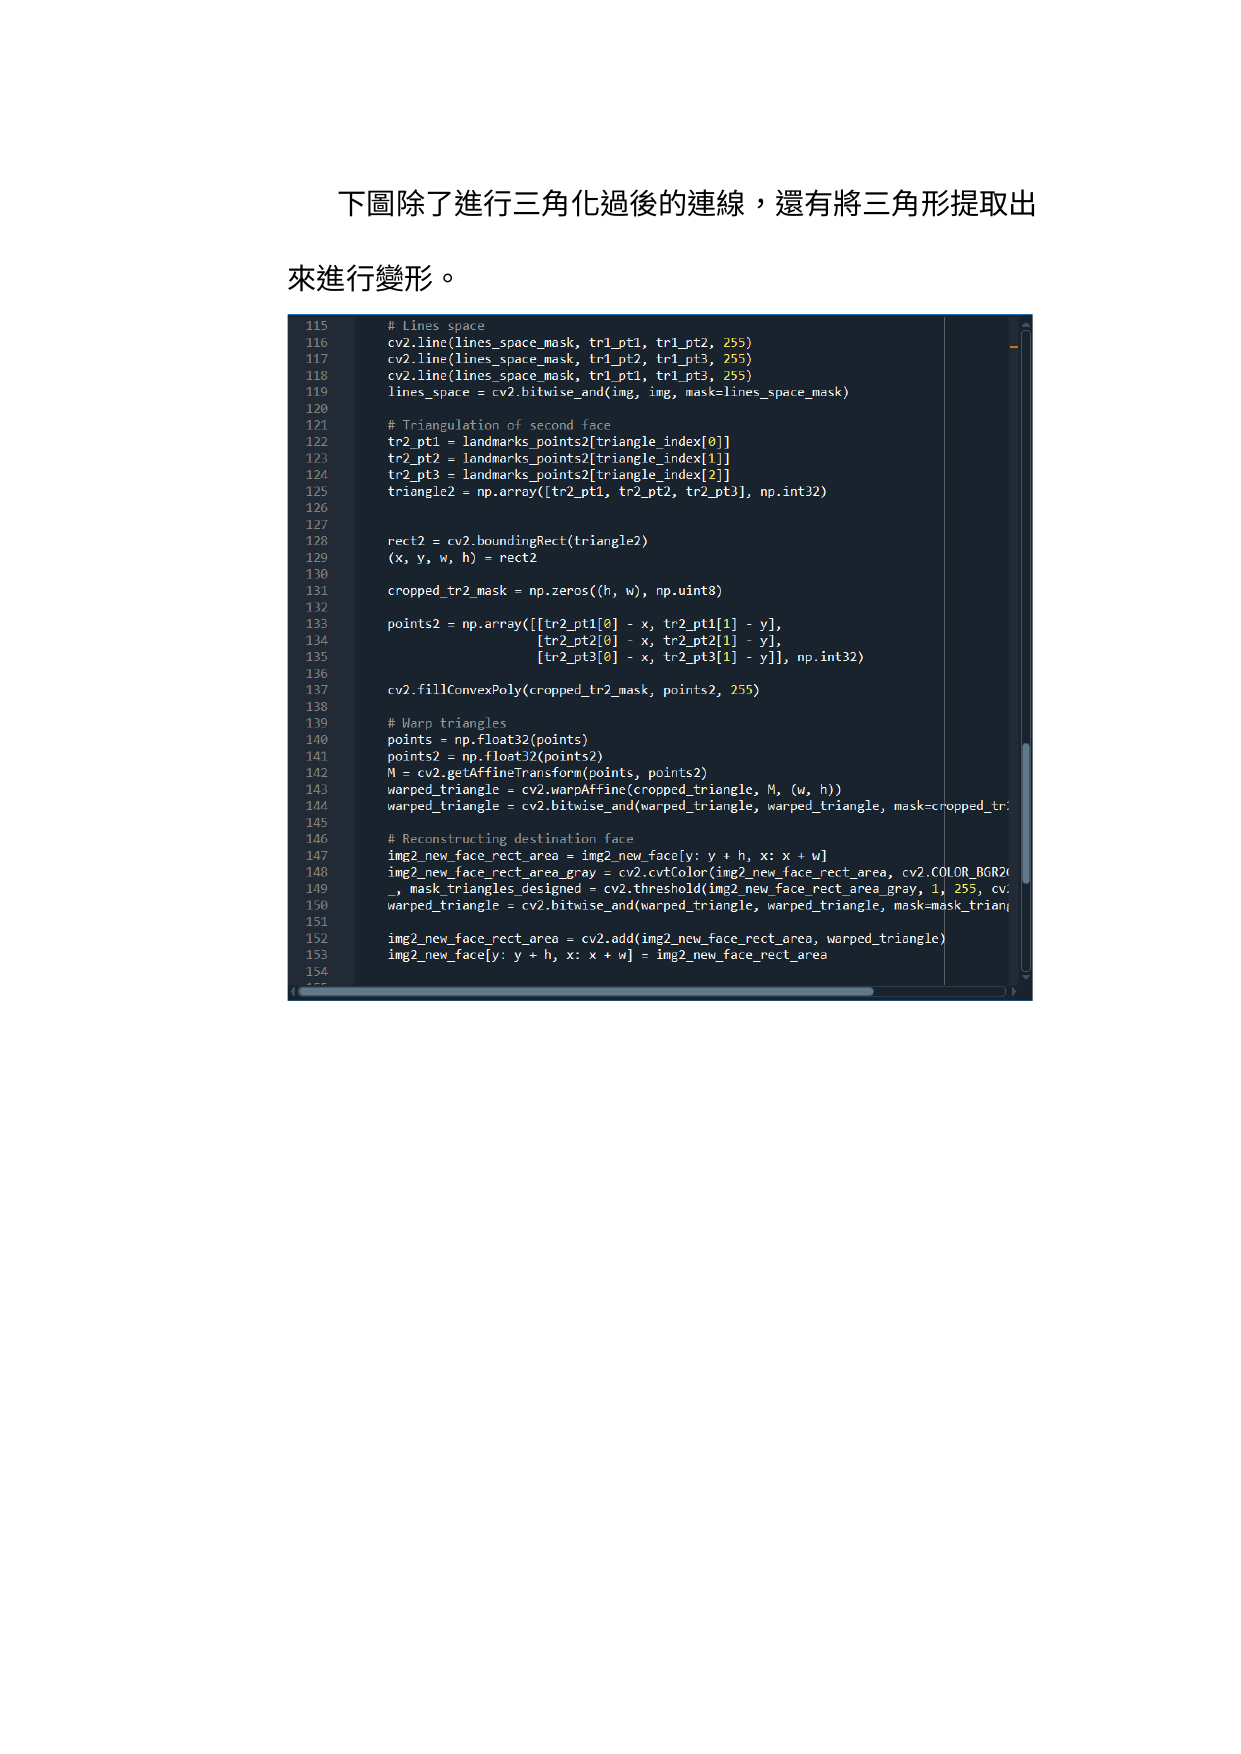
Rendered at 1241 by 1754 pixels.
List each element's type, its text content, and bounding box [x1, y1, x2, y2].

picture [287, 314, 1033, 1001]
text 下圖除了進行三角化過後的連線，還有將三角形提取出來進行變形。 [287, 164, 1053, 314]
